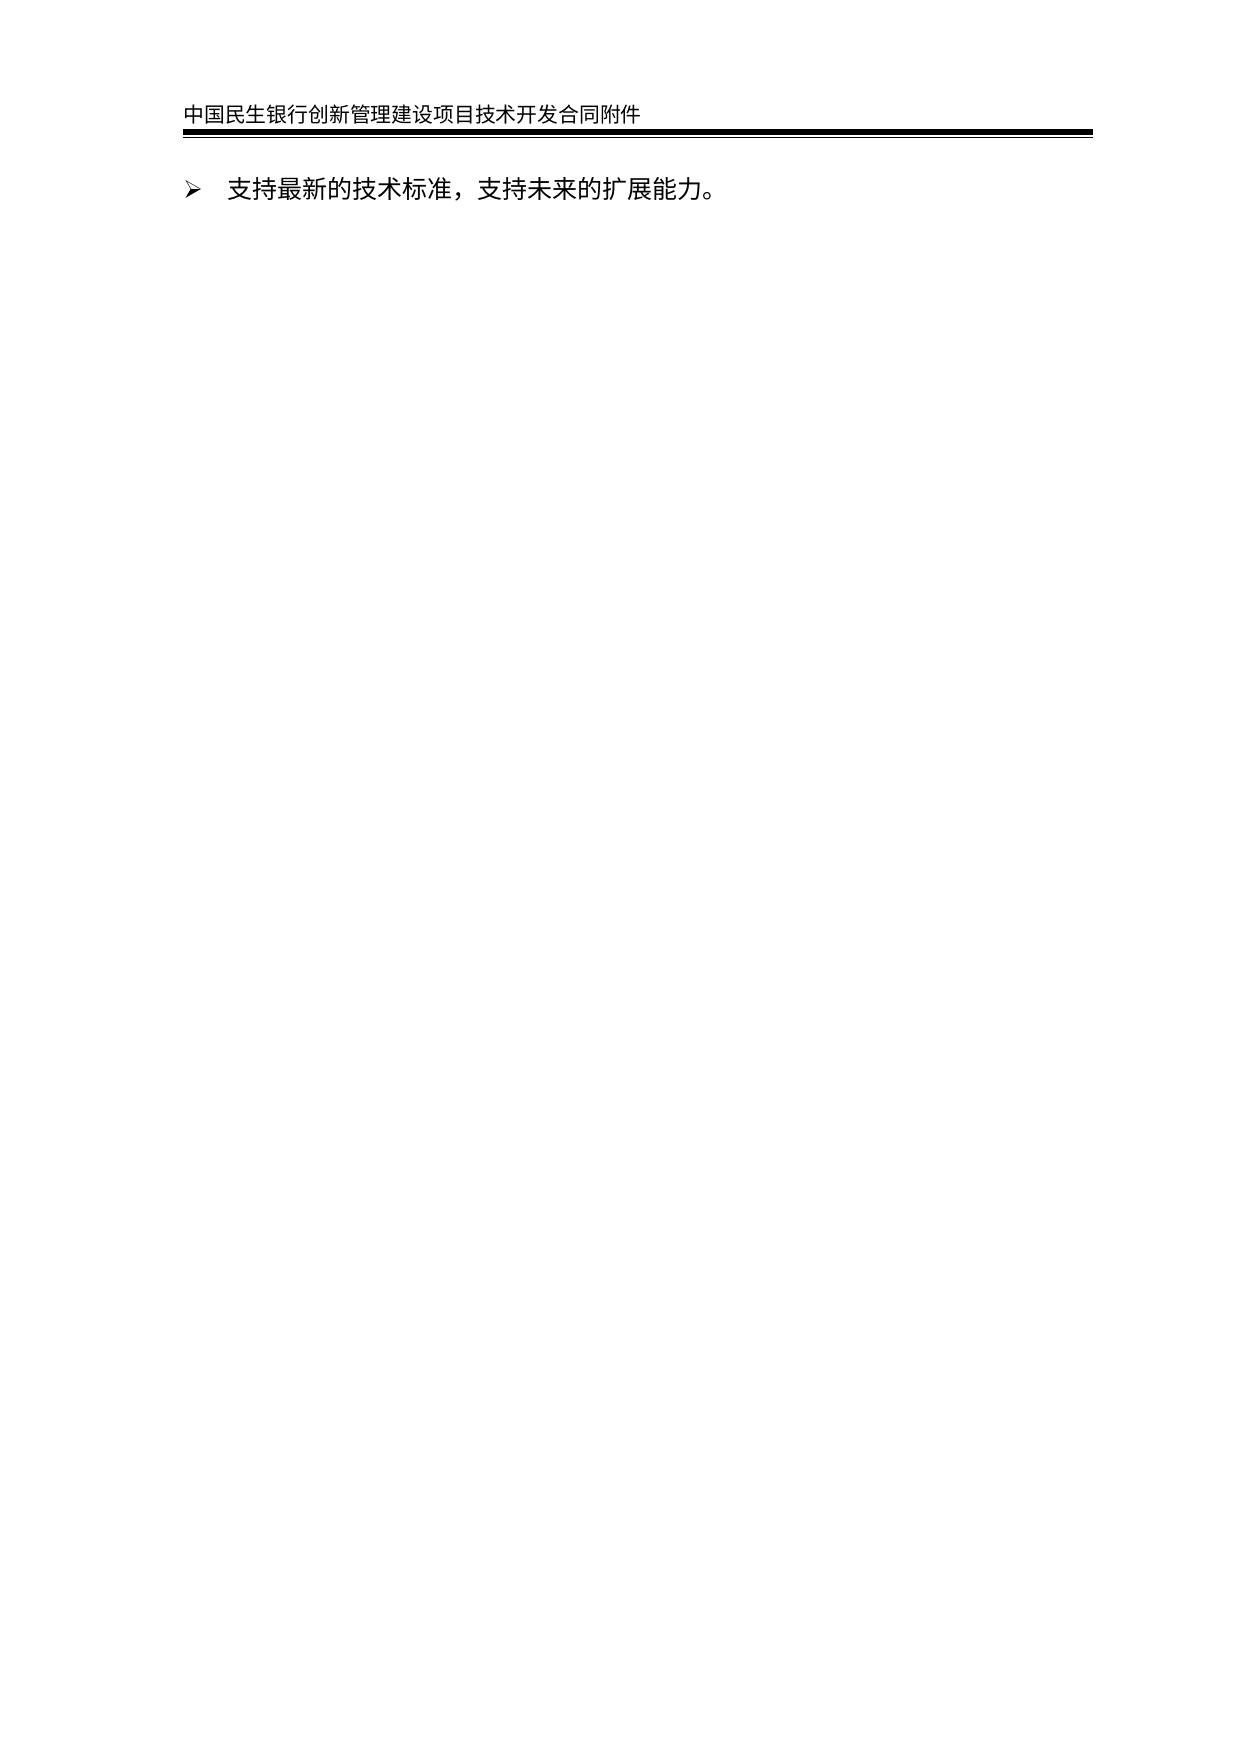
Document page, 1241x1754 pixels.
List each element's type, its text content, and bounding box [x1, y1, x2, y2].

list 支持最新的技术标准，支持未来的扩展能力。 [183, 169, 1093, 206]
